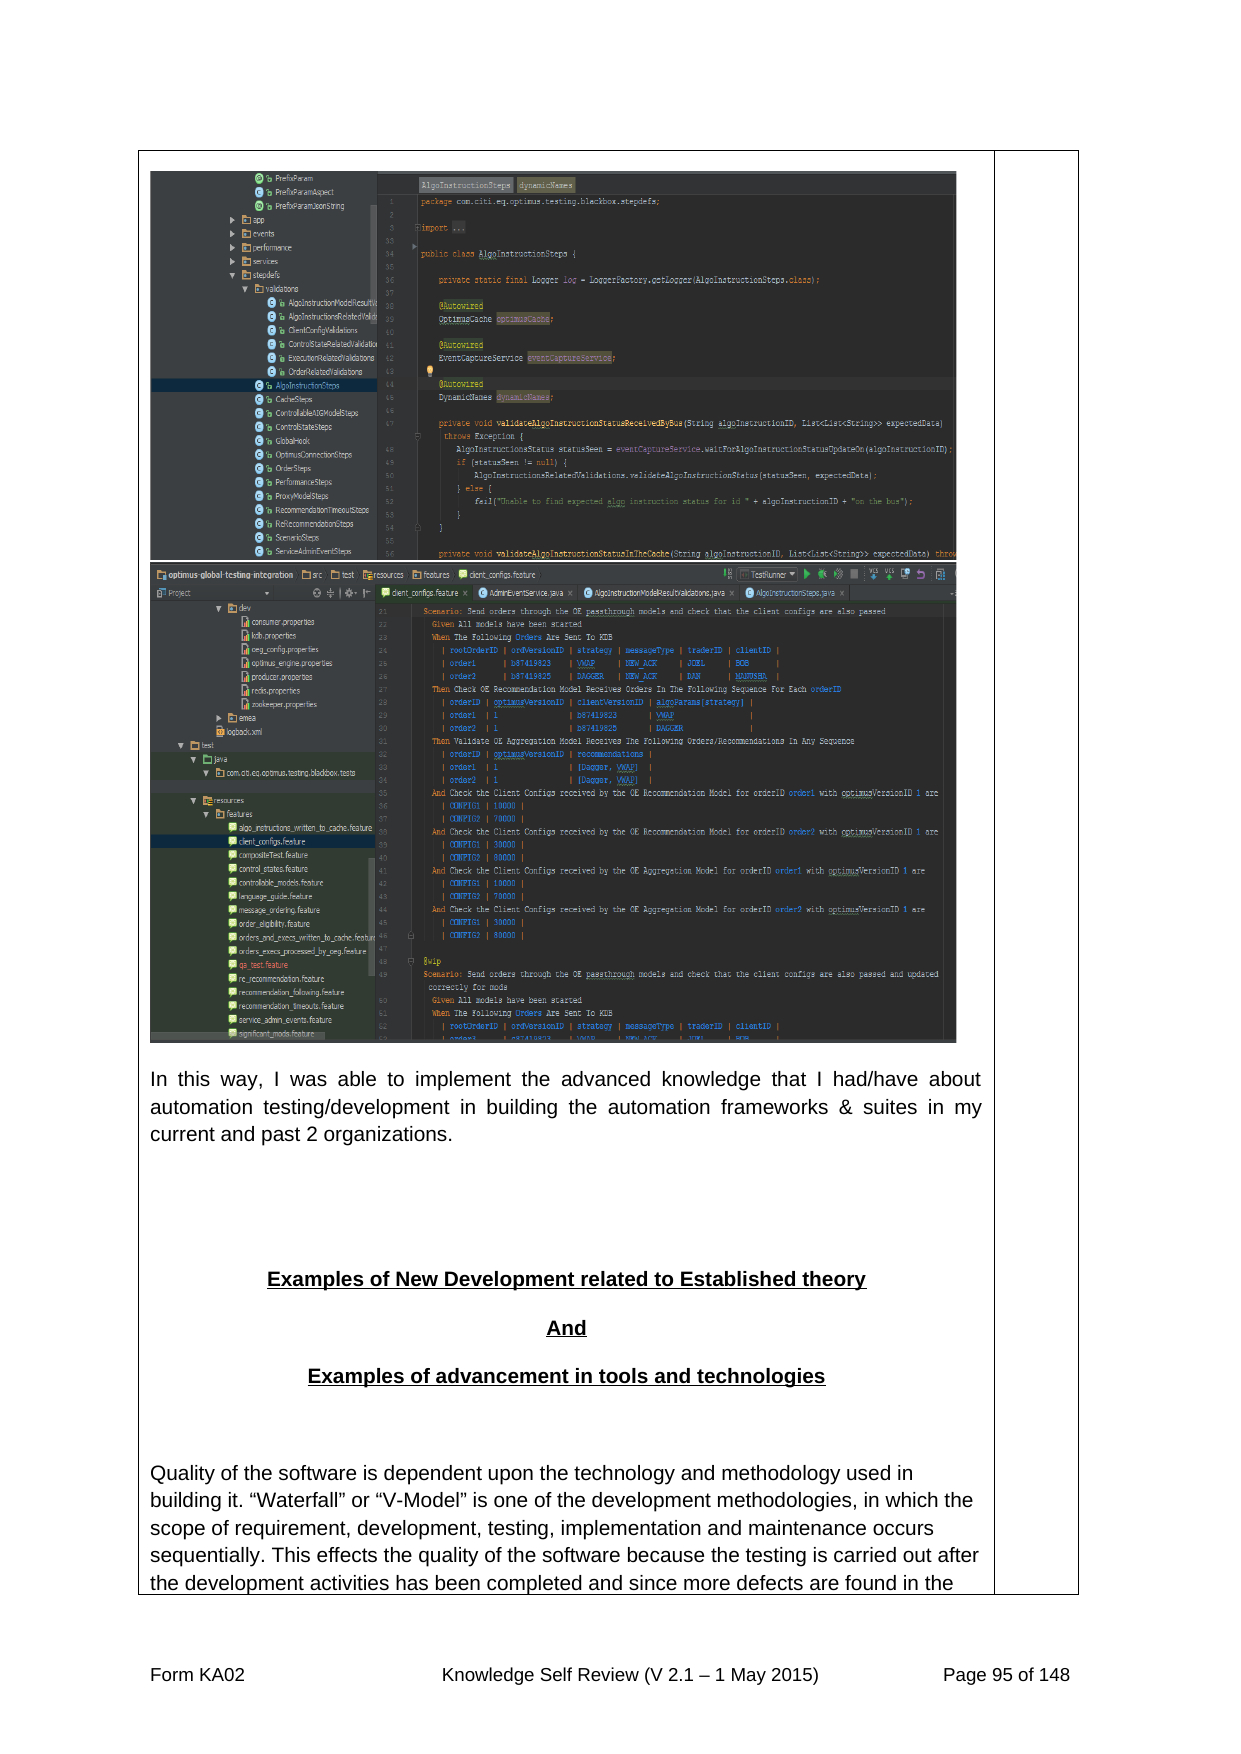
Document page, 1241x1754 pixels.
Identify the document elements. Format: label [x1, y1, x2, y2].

table_cell [995, 151, 1078, 1594]
picture [150, 171, 957, 560]
picture [150, 562, 957, 1043]
table_cell [139, 151, 994, 1594]
